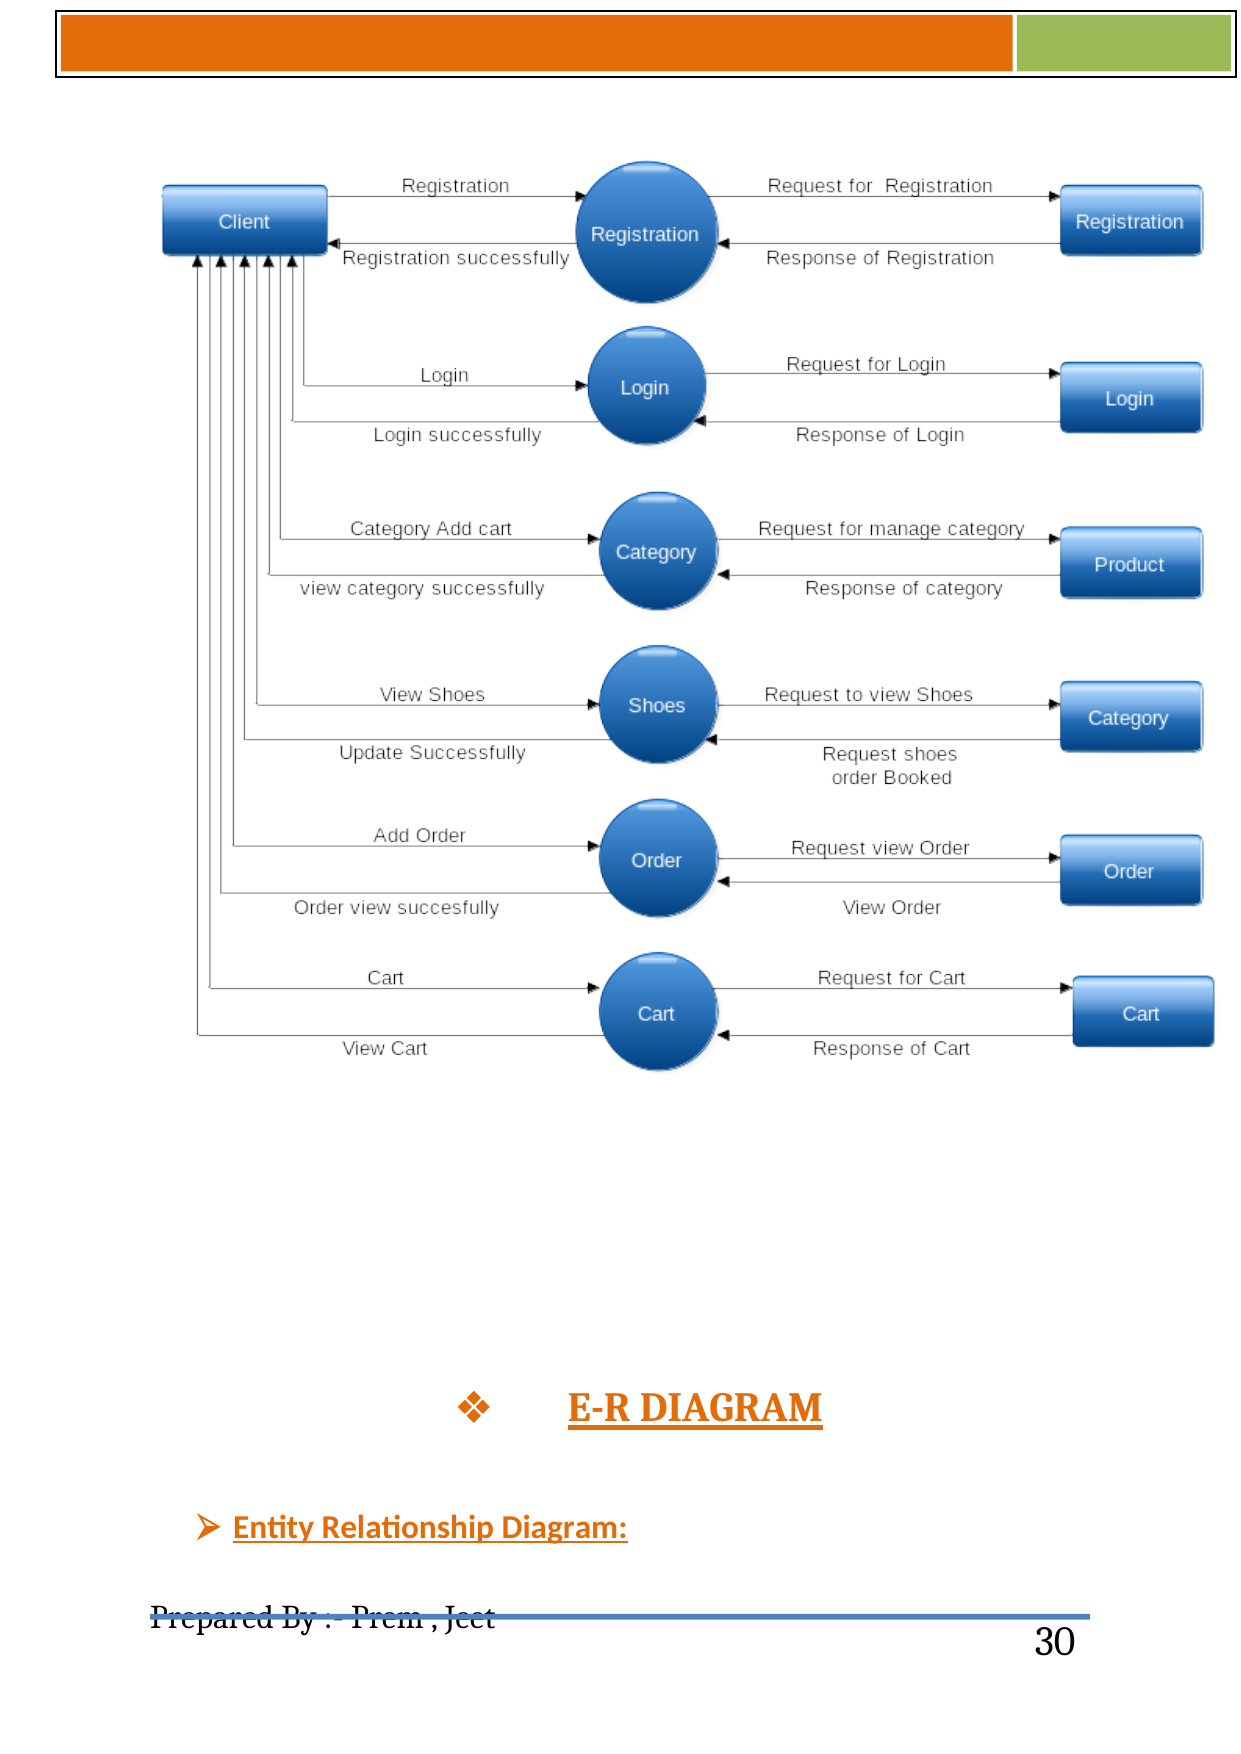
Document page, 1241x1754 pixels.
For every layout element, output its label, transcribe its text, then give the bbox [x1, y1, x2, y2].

list Entity Relationship Diagram: [195, 1506, 1090, 1547]
list E-R DIAGRAM [187, 1384, 1090, 1432]
